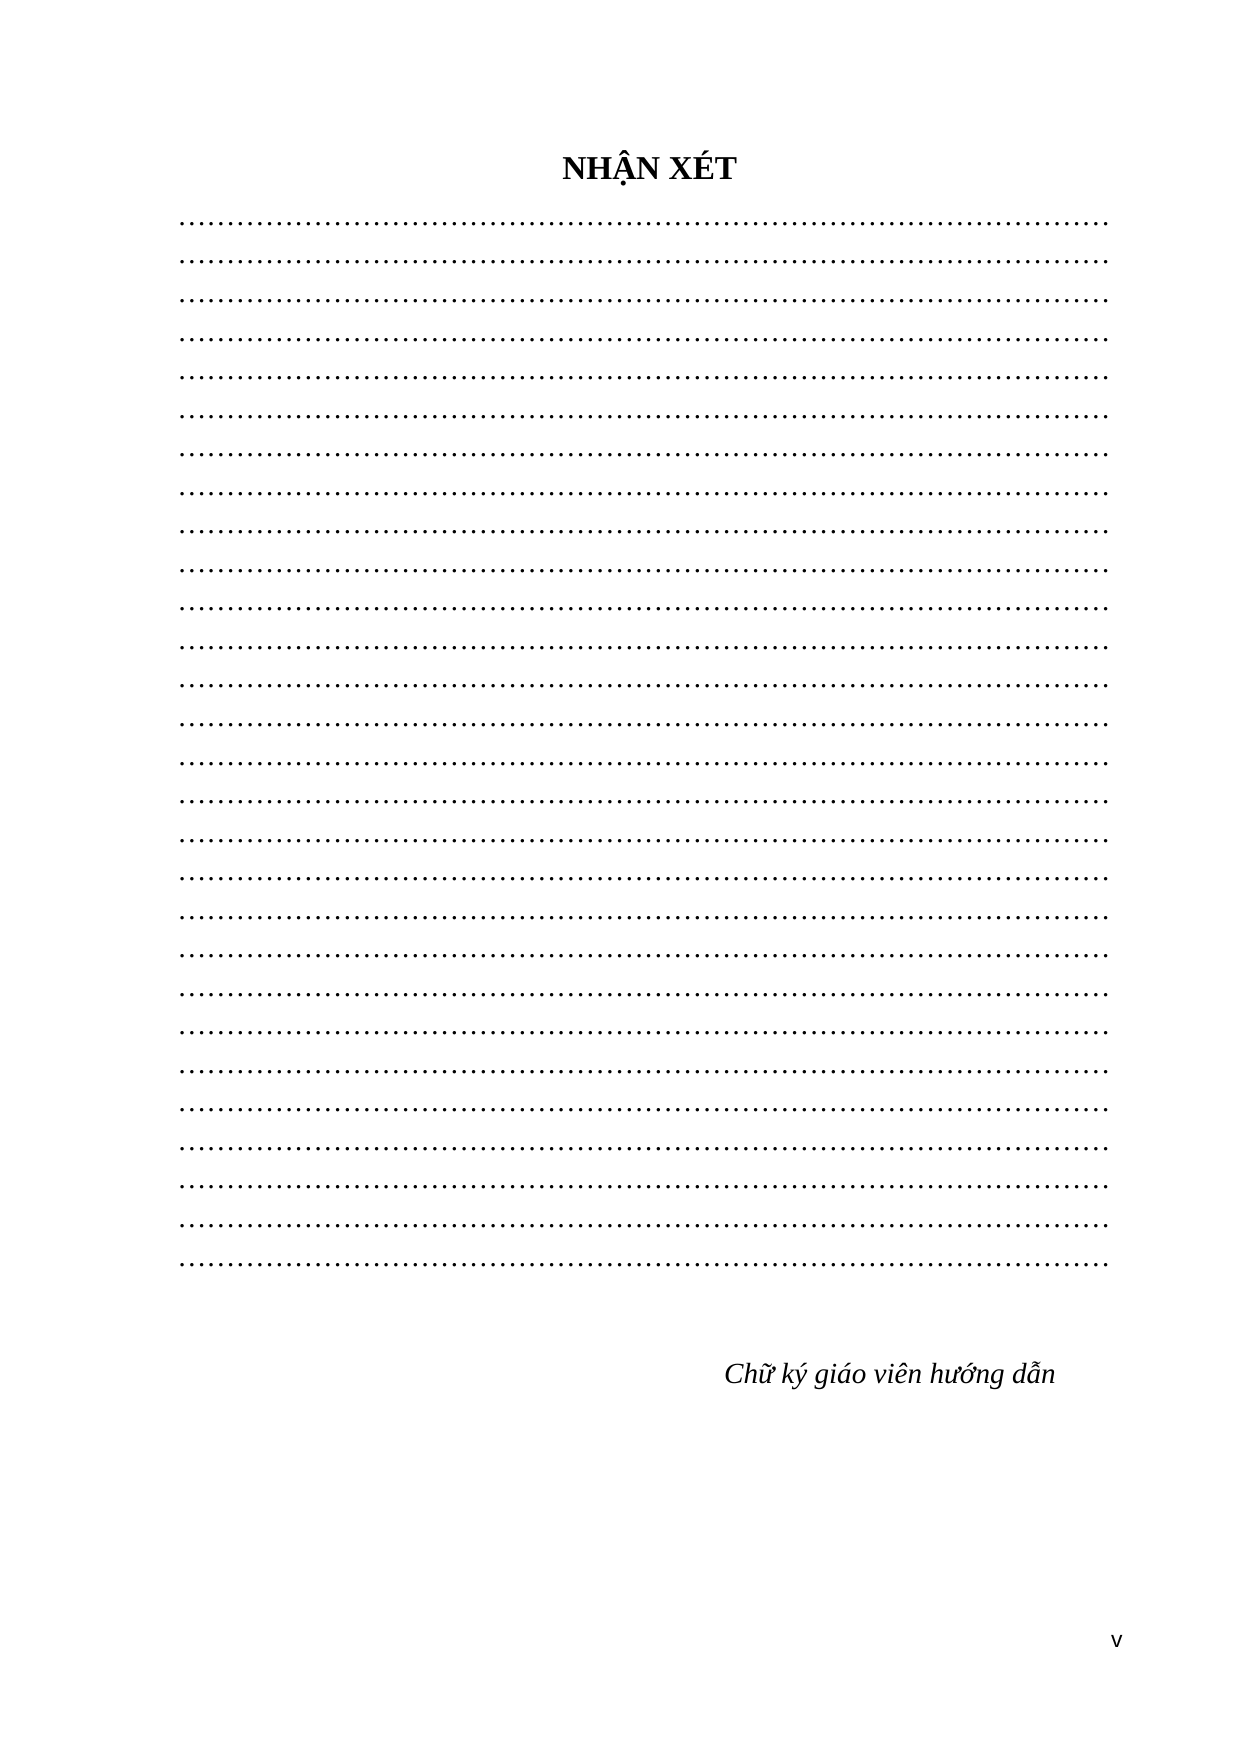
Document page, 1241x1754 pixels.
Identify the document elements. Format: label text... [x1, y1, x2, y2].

subtitle NHẬN XÉT [177, 148, 1122, 187]
text ………………………………………………………………………………………………………………………………………………………………………………………………………………………………………………………………………………………………………………………………………………………………………………………………………………………………………………………………………………………………………………………………………………………………………………………………………………………………………………………………………………………………………………………………………………………………………………………………………………………………………………………………………………………………………………………………………………………………………………………………………………………………………………………………………………………………………………………………………………………………………………………………………………………………………… [177, 198, 1122, 733]
text ………………………………………………………………………………………………………………………………………………………………………………………………………………………………………………………………………………………………………………………………………………………………………………………………………………………………………………………………………………………………………………………………………………………………………………………………………………………………………………………………………………………………………………………………………………………………………………………………………………………………………………………………………………………………………………………………………………………………………………………………………………………………………………………………………………………………………………………………………………………………………………………………………………………………………… [177, 738, 1122, 1272]
text Chữ ký giáo viên hướng dẫn [177, 1356, 1093, 1390]
